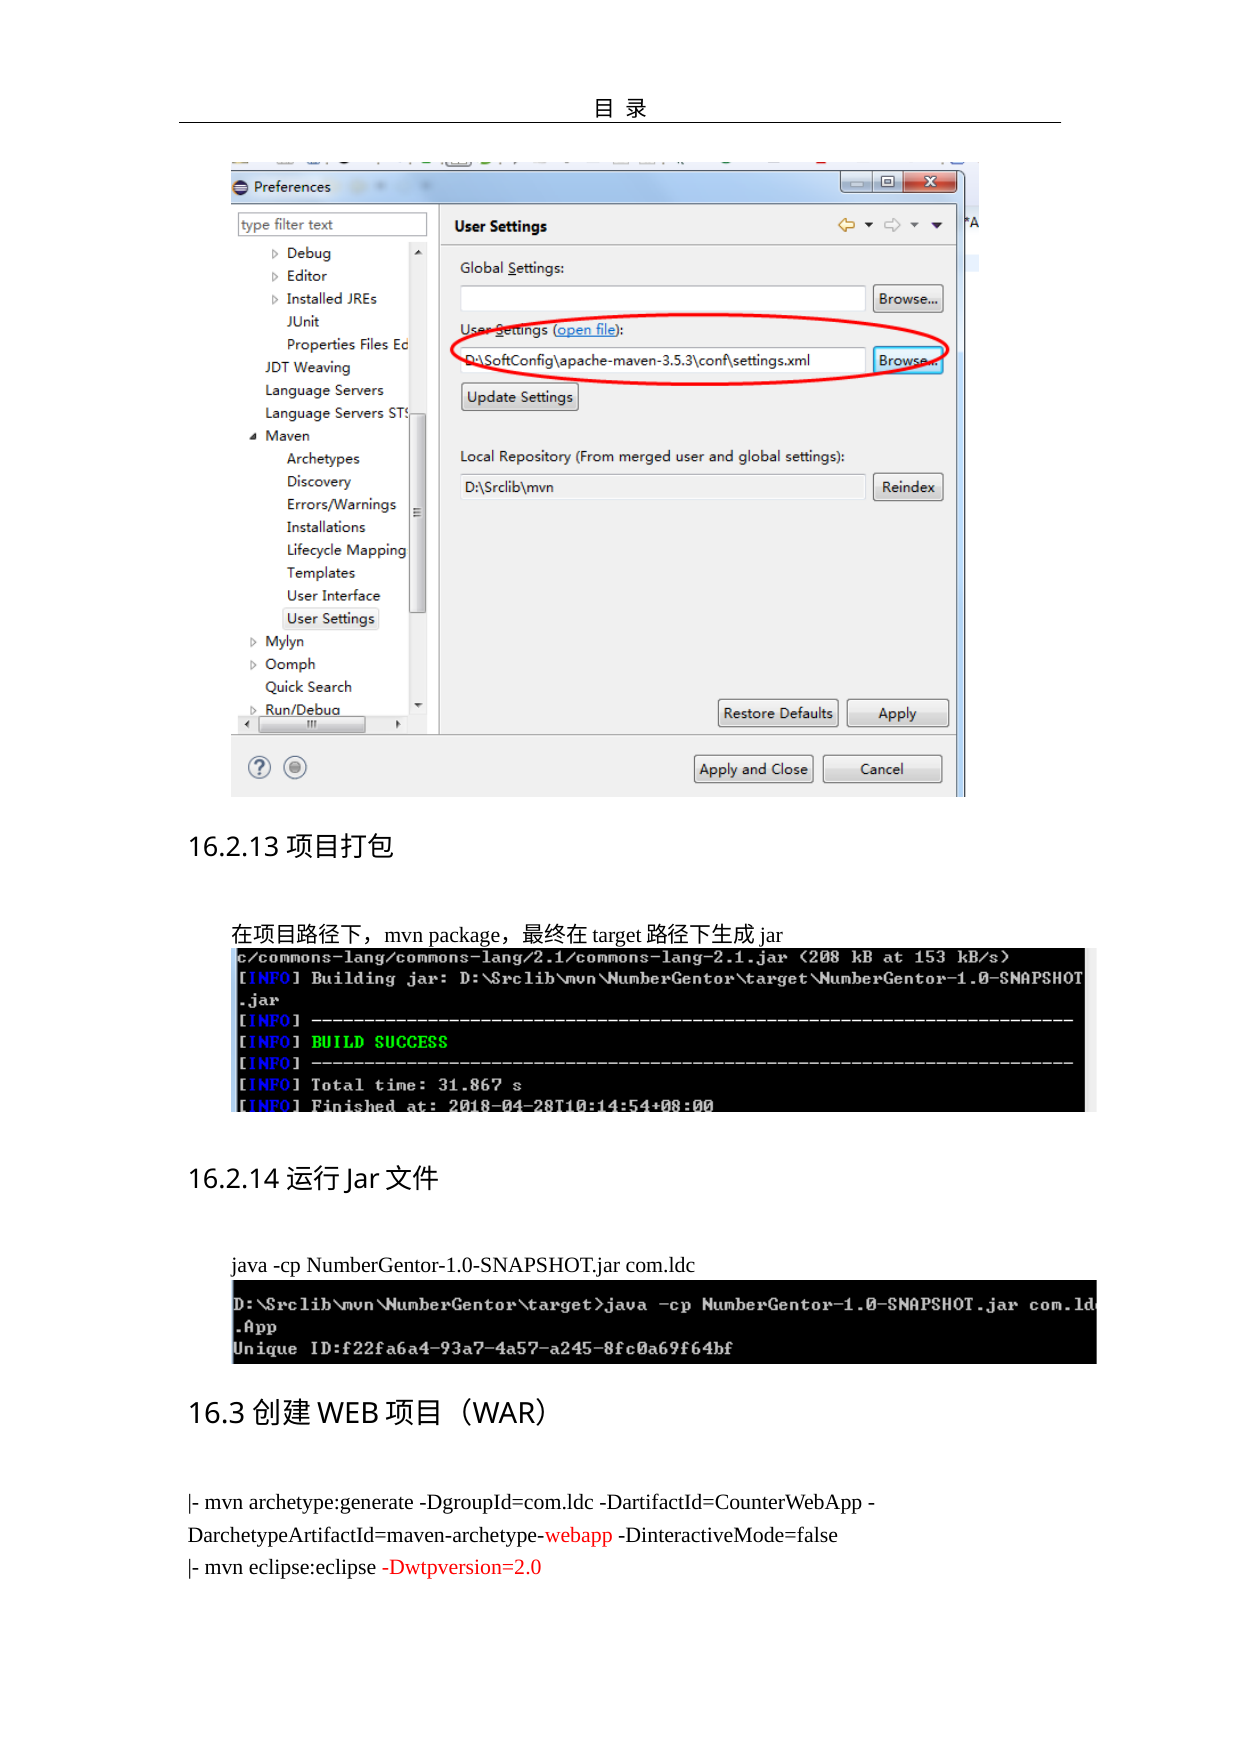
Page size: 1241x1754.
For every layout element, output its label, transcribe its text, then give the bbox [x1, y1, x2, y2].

text 在项目路径下，mvn package，最终在target路径下生成jar [187, 916, 1053, 949]
text |- mvn archetype:generate -DgroupId=com.ldc -DartifactId=CounterWebApp -DarchetypeArtifactId=maven-archetype-webapp -DinteractiveMode=false [187, 1486, 1053, 1551]
picture [231, 948, 1097, 1112]
subtitle 创建WEB项目（WAR） [187, 1378, 1053, 1443]
picture [231, 1280, 1097, 1364]
text |- mvn eclipse:eclipse -Dwtpversion=2.0 [187, 1551, 1053, 1583]
subtitle 运行Jar文件 [187, 1144, 1053, 1209]
picture [231, 162, 979, 797]
subtitle 项目打包 [187, 812, 1053, 877]
text java -cp NumberGentor-1.0-SNAPSHOT.jar com.ldc [187, 1248, 1053, 1281]
